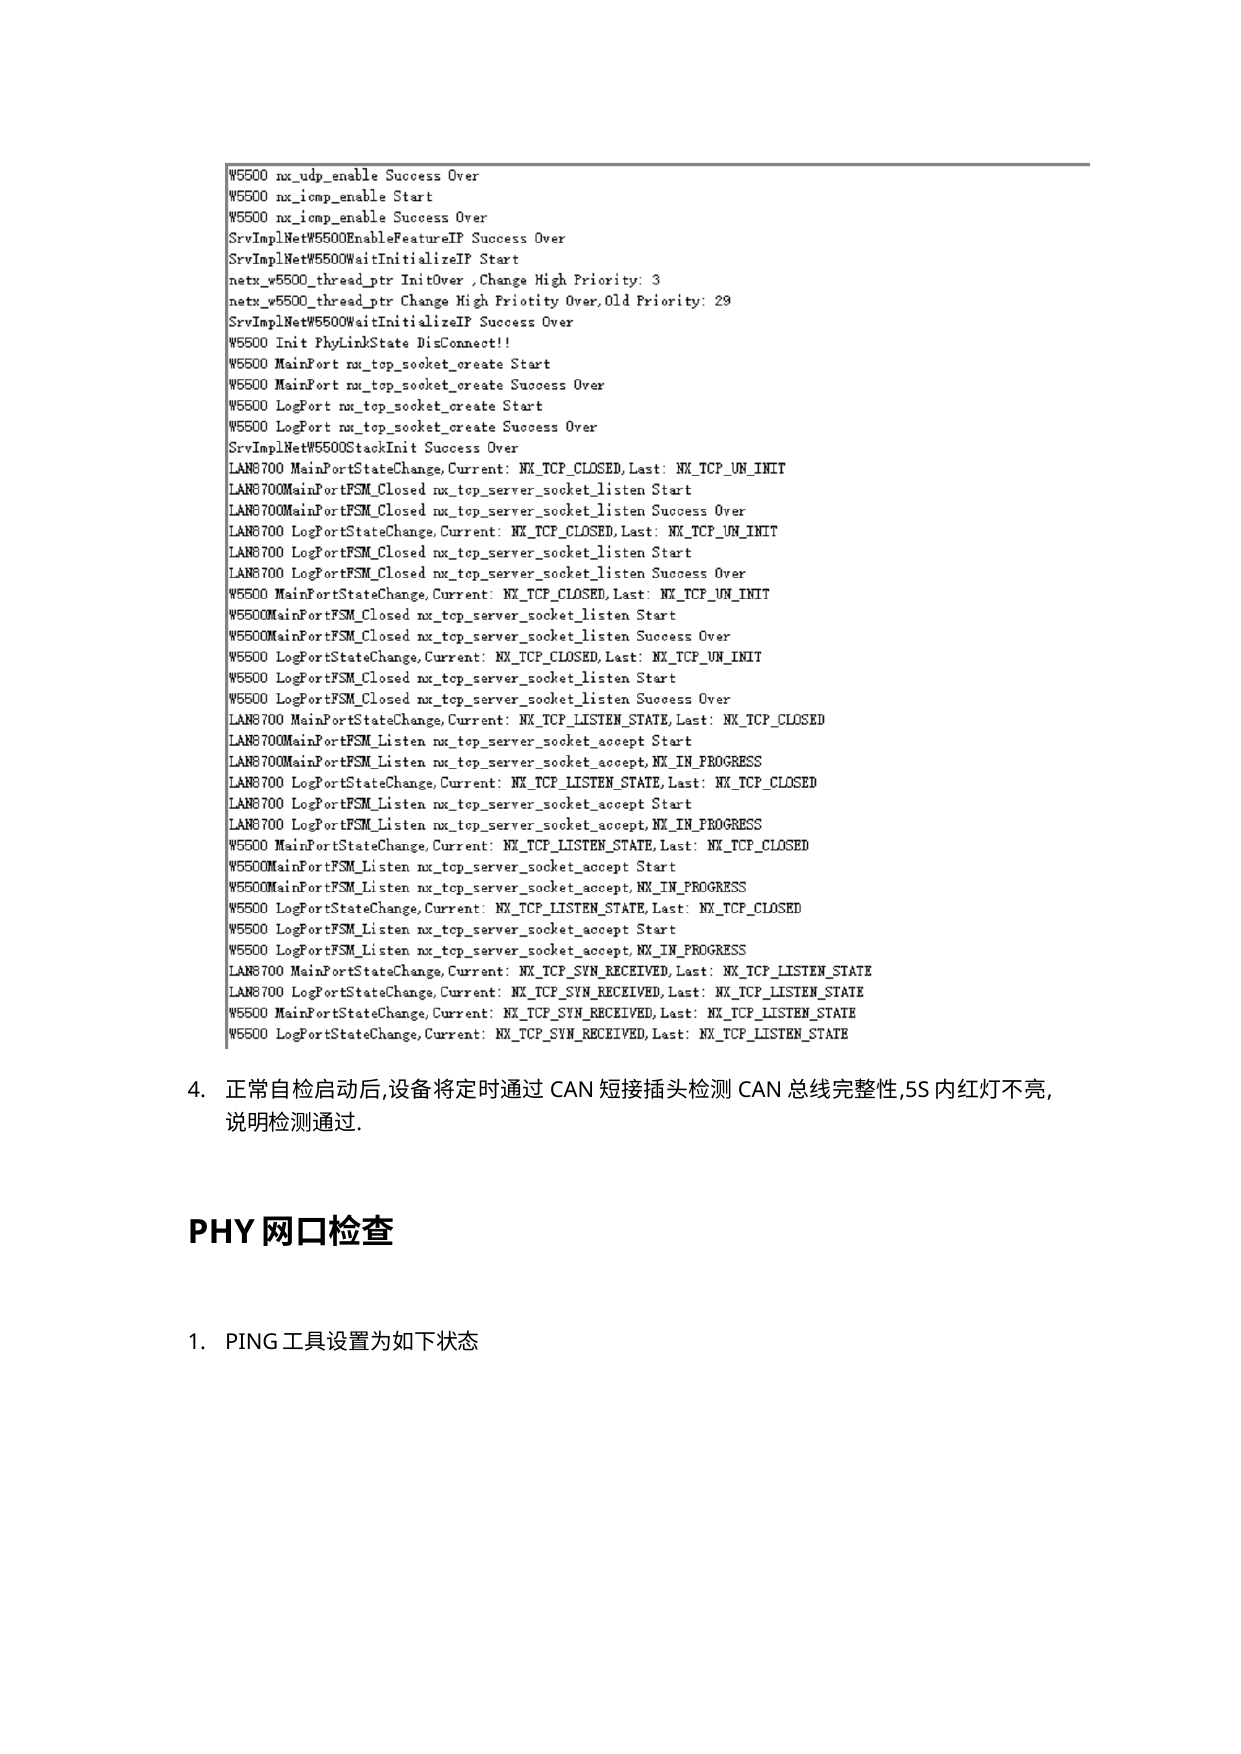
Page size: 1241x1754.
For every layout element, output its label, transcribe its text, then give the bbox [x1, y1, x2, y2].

subtitle PHY网口检查 [187, 1197, 1053, 1262]
list PING工具设置为如下状态 [187, 1324, 1053, 1356]
list 正常自检启动后,设备将定时通过CAN短接插头检测CAN总线完整性,5S内红灯不亮,说明检测通过. [187, 1072, 1053, 1137]
picture [225, 162, 1091, 1049]
